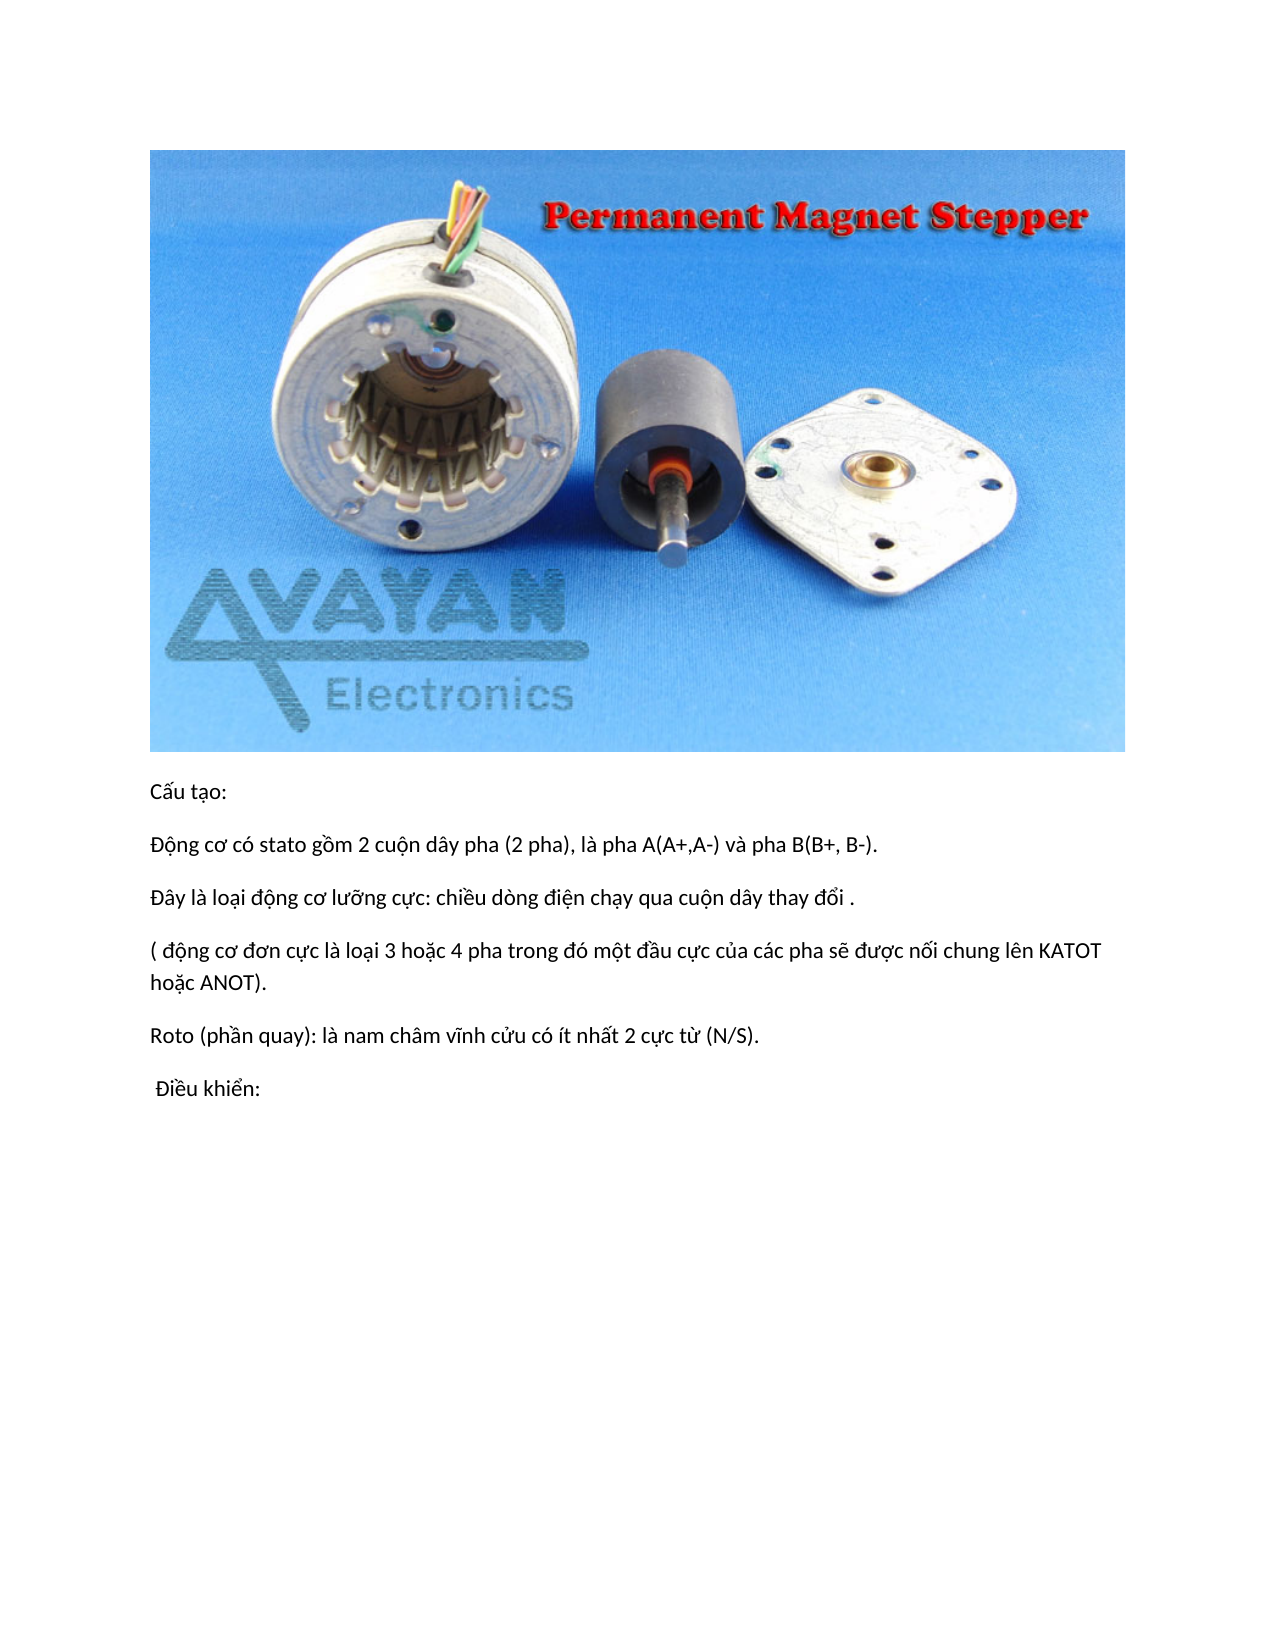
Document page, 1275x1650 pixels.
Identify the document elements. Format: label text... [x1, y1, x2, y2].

text Động cơ có stato gồm 2 cuộn dây pha (2 pha), là pha A(A+,A-) và pha B(B+, B-). [150, 830, 1125, 858]
picture [150, 150, 1125, 752]
text Cấu tạo: [150, 777, 1125, 805]
text Điều khiển: [150, 1074, 1125, 1102]
text Roto (phần quay): là nam châm vĩnh cửu có ít nhất 2 cực từ (N/S). [150, 1021, 1125, 1049]
text ( động cơ đơn cực là loại 3 hoặc 4 pha trong đó một đầu cực của các pha sẽ được nối chung lên KATOT hoặc ANOT). [150, 936, 1125, 996]
text Đây là loại động cơ lưỡng cực: chiều dòng điện chạy qua cuộn dây thay đổi . [150, 883, 1125, 911]
